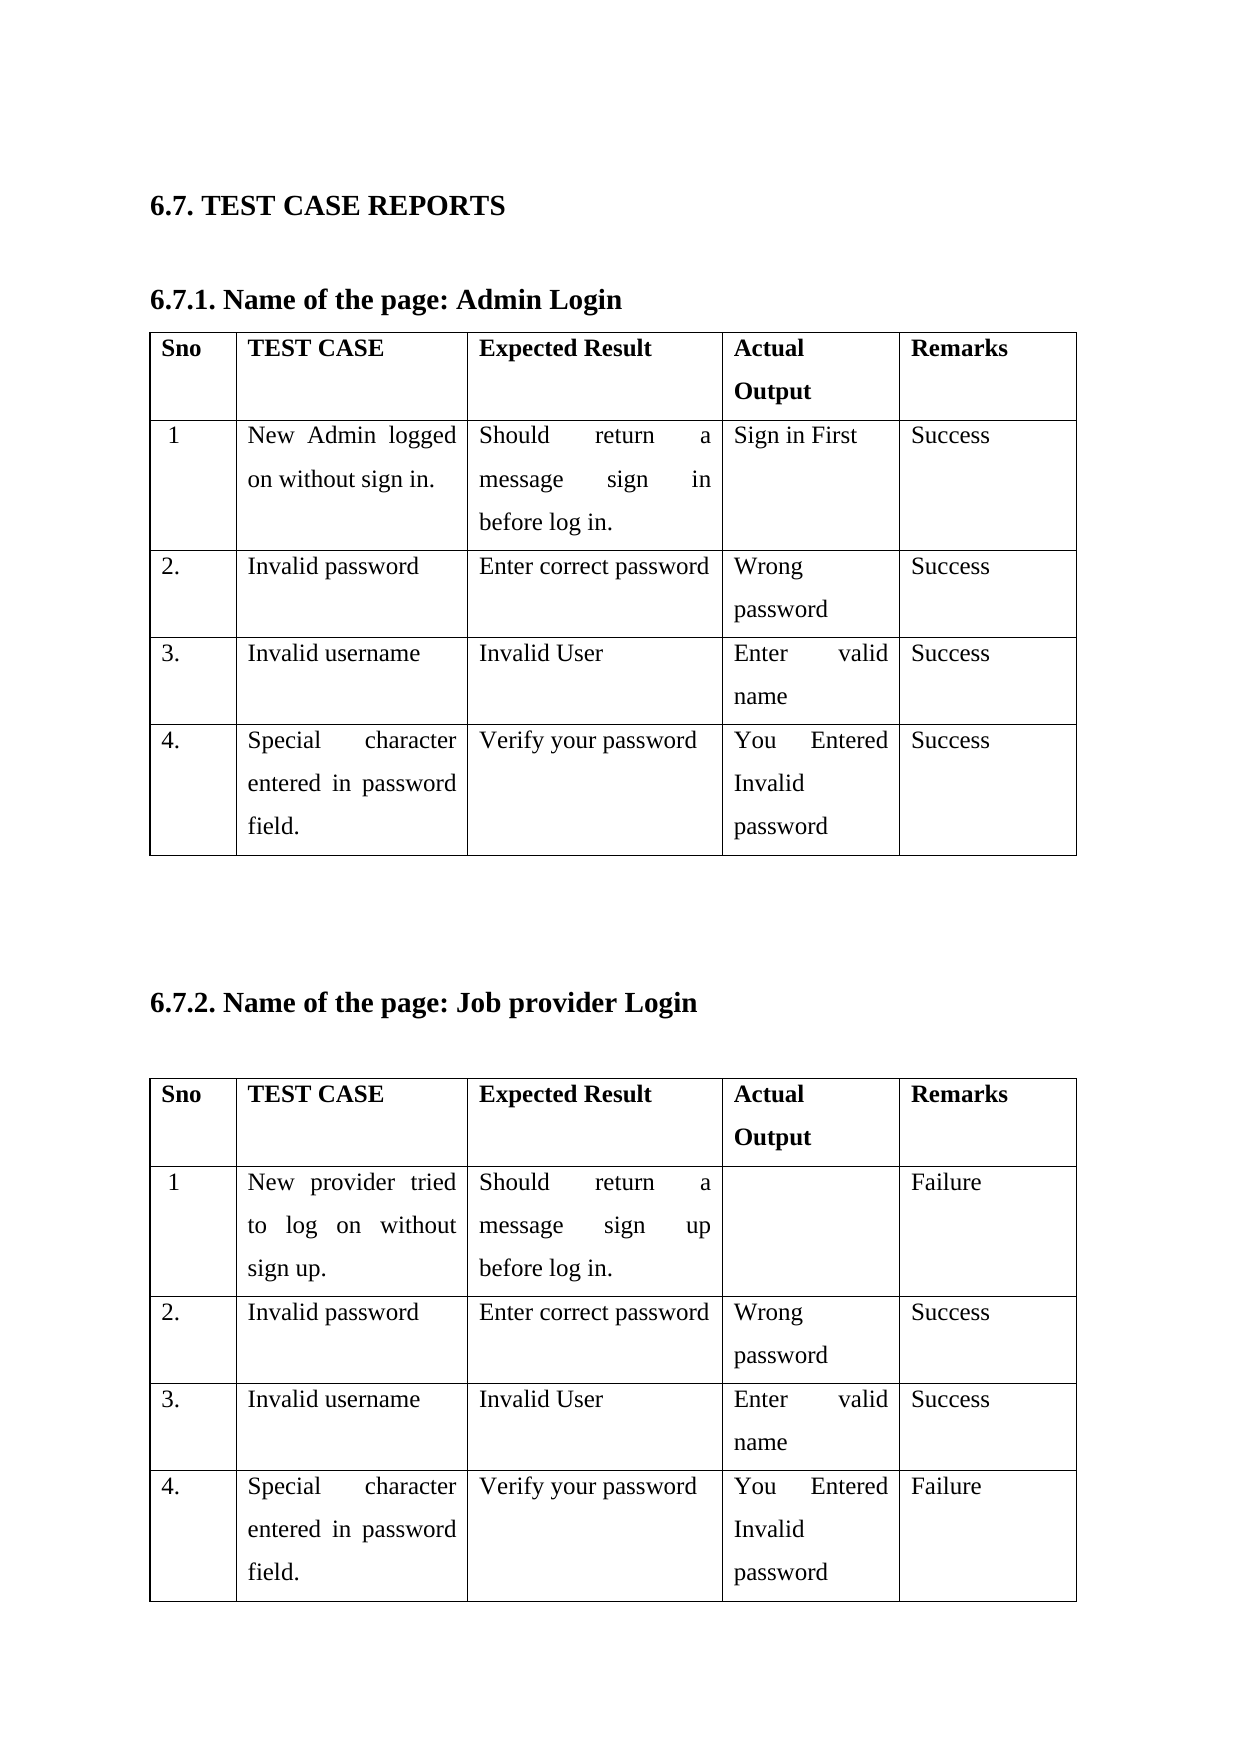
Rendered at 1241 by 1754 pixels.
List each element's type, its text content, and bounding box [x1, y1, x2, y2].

text 6.7.2. Name of the page: Job provider Login [150, 985, 1090, 1018]
table_header TEST CASE [237, 333, 467, 419]
table_header Sno [151, 333, 236, 419]
table_cell 1 [151, 1167, 236, 1296]
table_cell Success [900, 638, 1076, 724]
table_cell Should return a message sign in before log in. [468, 421, 722, 550]
table_header Actual Output [723, 1079, 899, 1166]
table_header Remarks [900, 333, 1076, 419]
table_header Remarks [900, 1079, 1076, 1166]
table_cell Verify your password [468, 1471, 722, 1601]
table_header Expected Result [468, 1079, 722, 1166]
table_cell [723, 1167, 899, 1296]
table_cell You Entered Invalid password [723, 725, 899, 854]
table_cell Invalid User [468, 1384, 722, 1470]
table_cell Special character entered in password field. [237, 1471, 467, 1601]
table_cell Wrong password [723, 1297, 899, 1383]
table_cell New provider tried to log on without sign up. [237, 1167, 467, 1296]
table_cell Success [900, 725, 1076, 854]
table_cell New Admin logged on without sign in. [237, 421, 467, 550]
text 6.7. TEST CASE REPORTS [150, 188, 1090, 222]
table_cell Success [900, 421, 1076, 550]
text 6.7.1. Name of the page: Admin Login [150, 282, 1090, 316]
table_cell 3. [151, 638, 236, 724]
table_header Actual Output [723, 333, 899, 419]
table_cell Verify your password [468, 725, 722, 854]
table_cell Should return a message sign up before log in. [468, 1167, 722, 1296]
table_cell Success [900, 1297, 1076, 1383]
table_cell Wrong password [723, 551, 899, 637]
table_cell Failure [900, 1471, 1076, 1601]
table_cell Invalid username [237, 1384, 467, 1470]
table_cell 2. [151, 1297, 236, 1383]
table_cell Invalid password [237, 551, 467, 637]
table_header Expected Result [468, 333, 722, 419]
table_cell Sign in First [723, 421, 899, 550]
table_cell You Entered Invalid password [723, 1471, 899, 1601]
table_header TEST CASE [237, 1079, 467, 1166]
table_cell 4. [151, 1471, 236, 1601]
table_cell Special character entered in password field. [237, 725, 467, 854]
table_cell Invalid username [237, 638, 467, 724]
table_cell 2. [151, 551, 236, 637]
table_cell 3. [151, 1384, 236, 1470]
table_cell Enter valid name [723, 1384, 899, 1470]
table_cell Invalid password [237, 1297, 467, 1383]
table_header Sno [151, 1079, 236, 1166]
table_cell Enter correct password [468, 1297, 722, 1383]
table_cell Invalid User [468, 638, 722, 724]
table_cell Failure [900, 1167, 1076, 1296]
table_cell Success [900, 551, 1076, 637]
table_cell Enter correct password [468, 551, 722, 637]
table_cell Enter valid name [723, 638, 899, 724]
table_cell 4. [151, 725, 236, 854]
table_cell 1 [151, 421, 236, 550]
table_cell Success [900, 1384, 1076, 1470]
